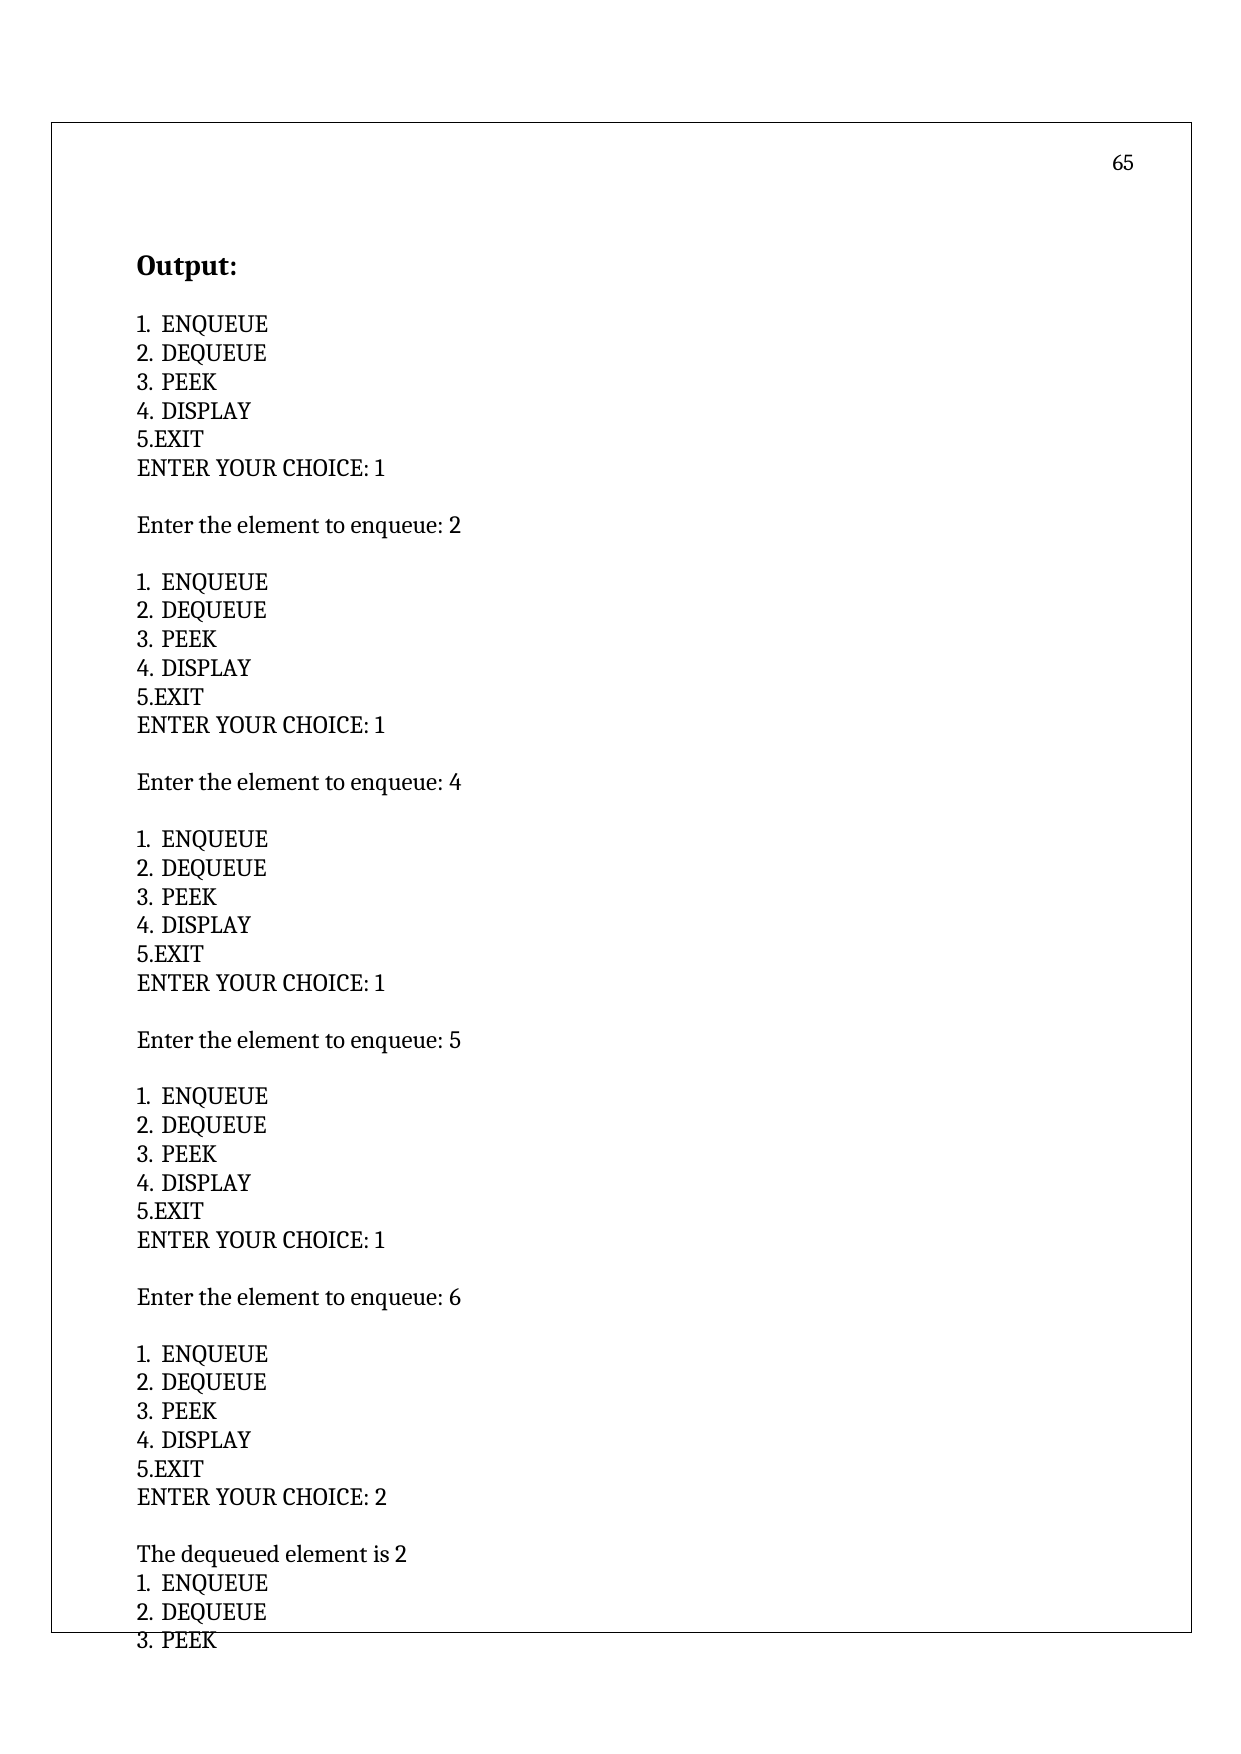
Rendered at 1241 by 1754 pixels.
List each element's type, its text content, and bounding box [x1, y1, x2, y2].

table_header 65 [1112, 123, 1191, 1632]
table_header Output: ENQUEUE DEQUEUE PEEK DISPLAY 5.EXIT ENTER YOUR CHOICE: 1 Enter the element to enqueue: 2 ENQUEUE DEQUEUE PEEK DISPLAY 5.EXIT ENTER YOUR CHOICE: 1 Enter the element to enqueue: 4 ENQUEUE DEQUEUE PEEK DISPLAY 5.EXIT ENTER YOUR CHOICE: 1 Enter the element to enqueue: 5 ENQUEUE DEQUEUE PEEK DISPLAY 5.EXIT ENTER YOUR CHOICE: 1 Enter the element to enqueue: 6 ENQUEUE DEQUEUE PEEK DISPLAY 5.EXIT ENTER YOUR CHOICE: 2 The dequeued element is 2 ENQUEUE DEQUEUE PEEK DISPLAY 5.EXIT ENTER YOUR CHOICE: 3 [52, 123, 1112, 1632]
